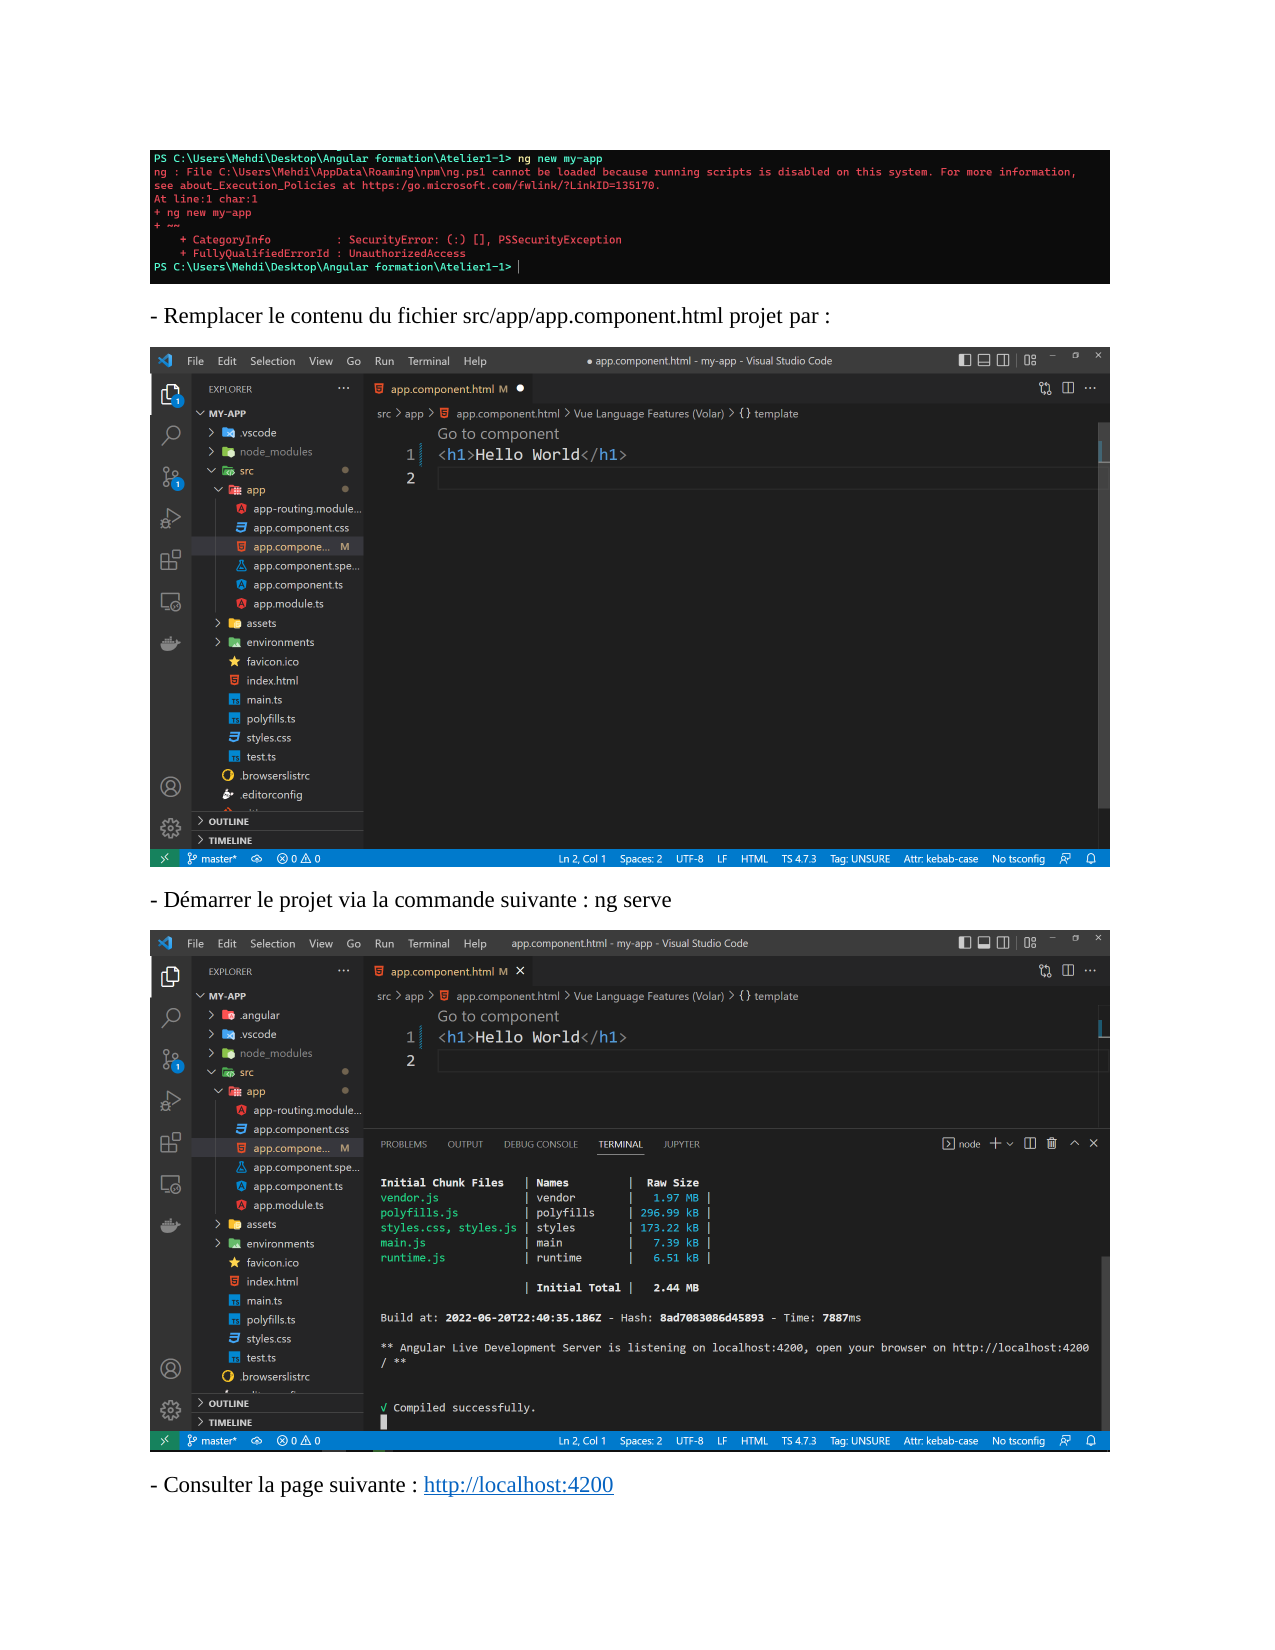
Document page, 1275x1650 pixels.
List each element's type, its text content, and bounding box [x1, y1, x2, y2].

text - Remplacer le contenu du fichier src/app/app.component.html projet par : [150, 302, 1125, 329]
picture [150, 347, 1110, 867]
text - Démarrer le projet via la commande suivante : ng serve [150, 886, 1125, 912]
text - Consulter la page suivante : http://localhost:4200 [150, 1471, 1125, 1497]
picture [150, 150, 1110, 284]
picture [150, 930, 1110, 1452]
